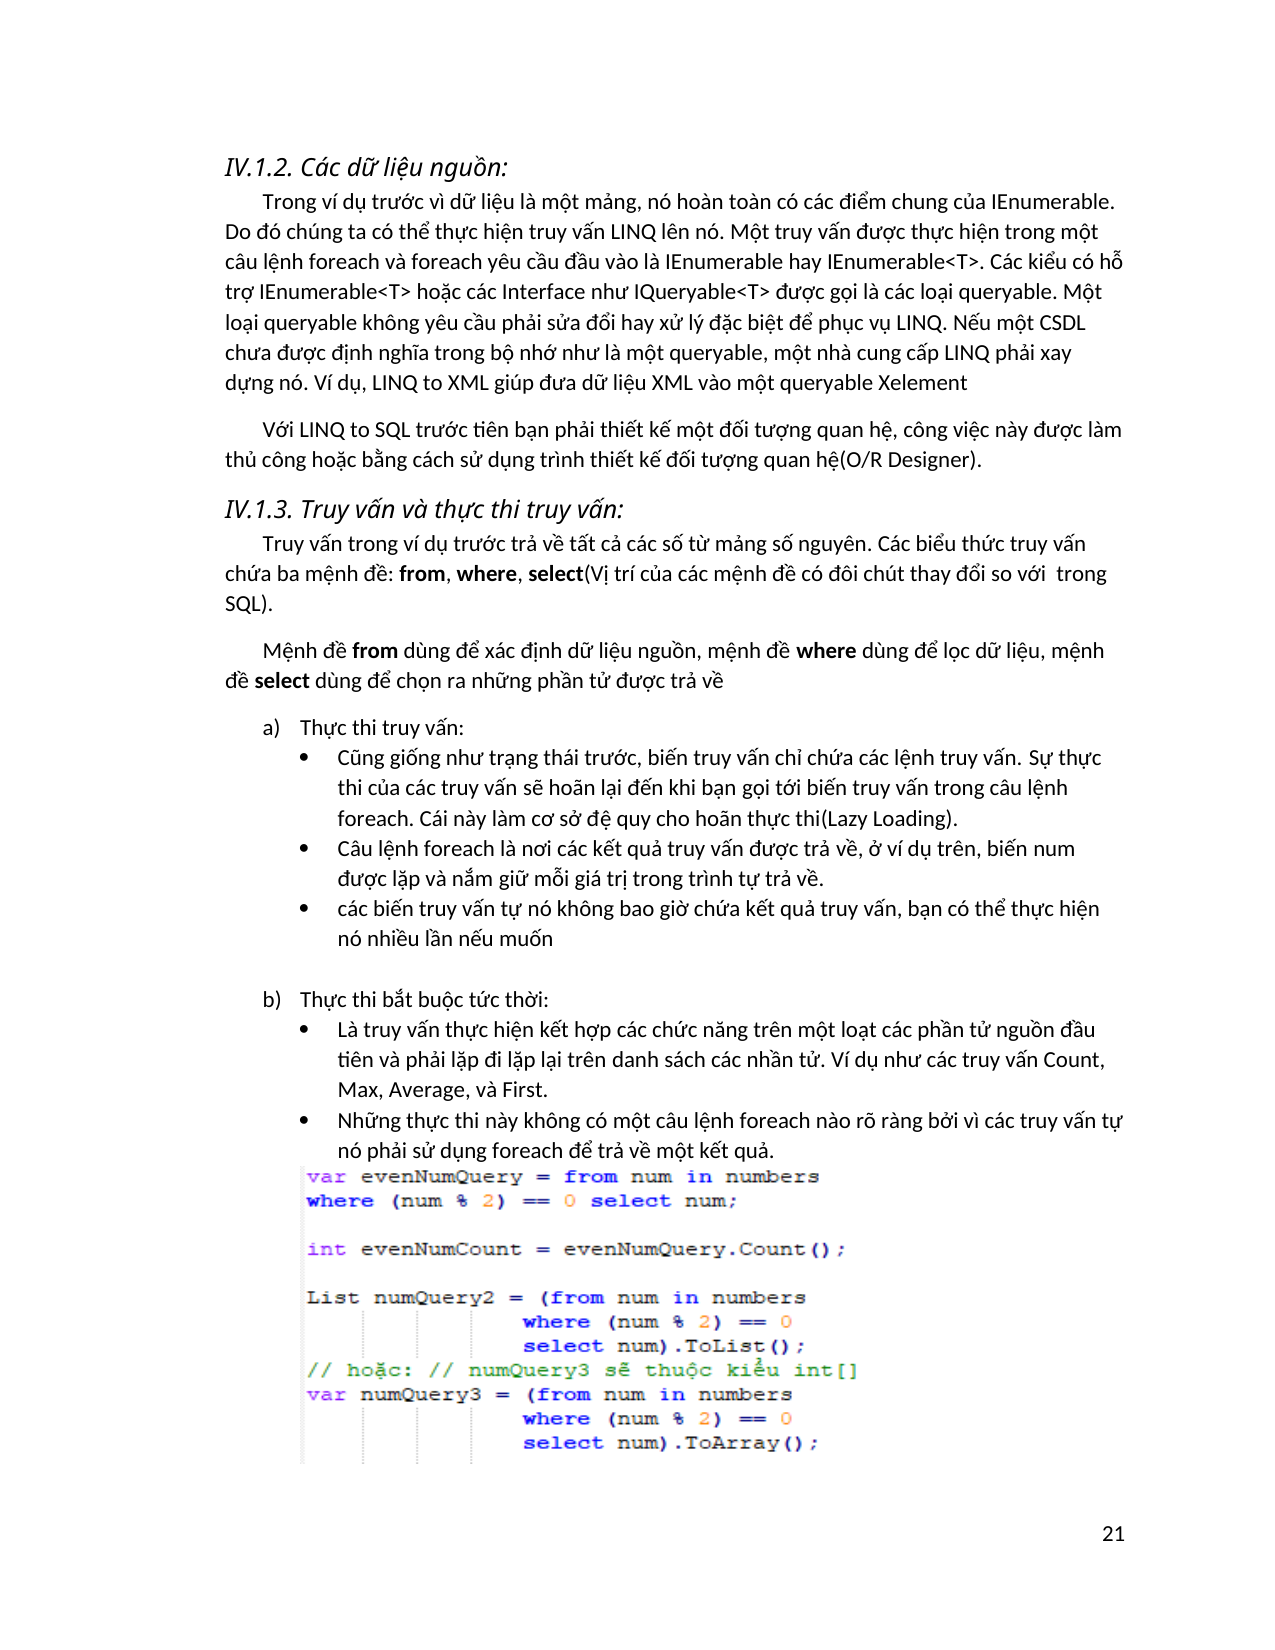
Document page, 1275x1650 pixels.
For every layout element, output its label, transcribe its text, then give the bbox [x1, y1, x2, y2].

text Mệnh đề from dùng để xác định dữ liệu nguồn, mệnh đề where dùng để lọc dữ liệu, mệnh đề select dùng để chọn ra những phần tử được trả về [225, 636, 1125, 694]
text Truy vấn trong ví dụ trước trả về tất cả các số từ mảng số nguyên. Các biểu thức truy vấn chứa ba mệnh đề: from, where, select(Vị trí của các mệnh đề có đôi chút thay đổi so với trong SQL). [225, 529, 1125, 617]
text Trong ví dụ trước vì dữ liệu là một mảng, nó hoàn toàn có các điểm chung của IEnumerable. Do đó chúng ta có thể thực hiện truy vấn LINQ lên nó. Một truy vấn được thực hiện trong một câu lệnh foreach và foreach yêu cầu đầu vào là IEnumerable hay IEnumerable<T>. Các kiểu có hỗ trợ IEnumerable<T> hoặc các Interface như IQueryable<T> được gọi là các loại queryable. Một loại queryable không yêu cầu phải sửa đổi hay xử lý đặc biệt để phục vụ LINQ. Nếu một CSDL chưa được định nghĩa trong bộ nhớ như là một queryable, một nhà cung cấp LINQ phải xay dựng nó. Ví dụ, LINQ to XML giúp đưa dữ liệu XML vào một queryable Xelement [225, 187, 1125, 396]
list Cũng giống như trạng thái trước, biến truy vấn chỉ chứa các lệnh truy vấn. Sự thực thi của các truy vấn sẽ hoãn lại đến khi bạn gọi tới biến truy vấn trong câu lệnh foreach. Cái này làm cơ sở đệ quy cho hoãn thực thi(Lazy Loading). [300, 743, 1125, 832]
list Thực thi truy vấn: [262, 713, 1125, 741]
list Câu lệnh foreach là nơi các kết quả truy vấn được trả về, ở ví dụ trên, biến num được lặp và nắm giữ mỗi giá trị trong trình tự trả về. [300, 834, 1125, 892]
list Những thực thi này không có một câu lệnh foreach nào rõ ràng bởi vì các truy vấn tự nó phải sử dụng foreach để trả về một kết quả. [300, 1106, 1125, 1164]
subtitle Truy vấn và thực thi truy vấn: [225, 492, 1125, 526]
list Thực thi bắt buộc tức thời: [262, 985, 1125, 1013]
text Với LINQ to SQL trước tiên bạn phải thiết kế một đối tượng quan hệ, công việc này được làm thủ công hoặc bằng cách sử dụng trình thiết kế đối tượng quan hệ(O/R Designer). [225, 415, 1125, 473]
list các biến truy vấn tự nó không bao giờ chứa kết quả truy vấn, bạn có thể thực hiện nó nhiều lần nếu muốn [300, 894, 1125, 953]
list Là truy vấn thực hiện kết hợp các chức năng trên một loạt các phần tử nguồn đầu tiên và phải lặp đi lặp lại trên danh sách các nhần tử. Ví dụ như các truy vấn Count, Max, Average, và First. [300, 1015, 1125, 1104]
picture [300, 1166, 878, 1464]
subtitle Các dữ liệu nguồn: [225, 150, 1125, 184]
